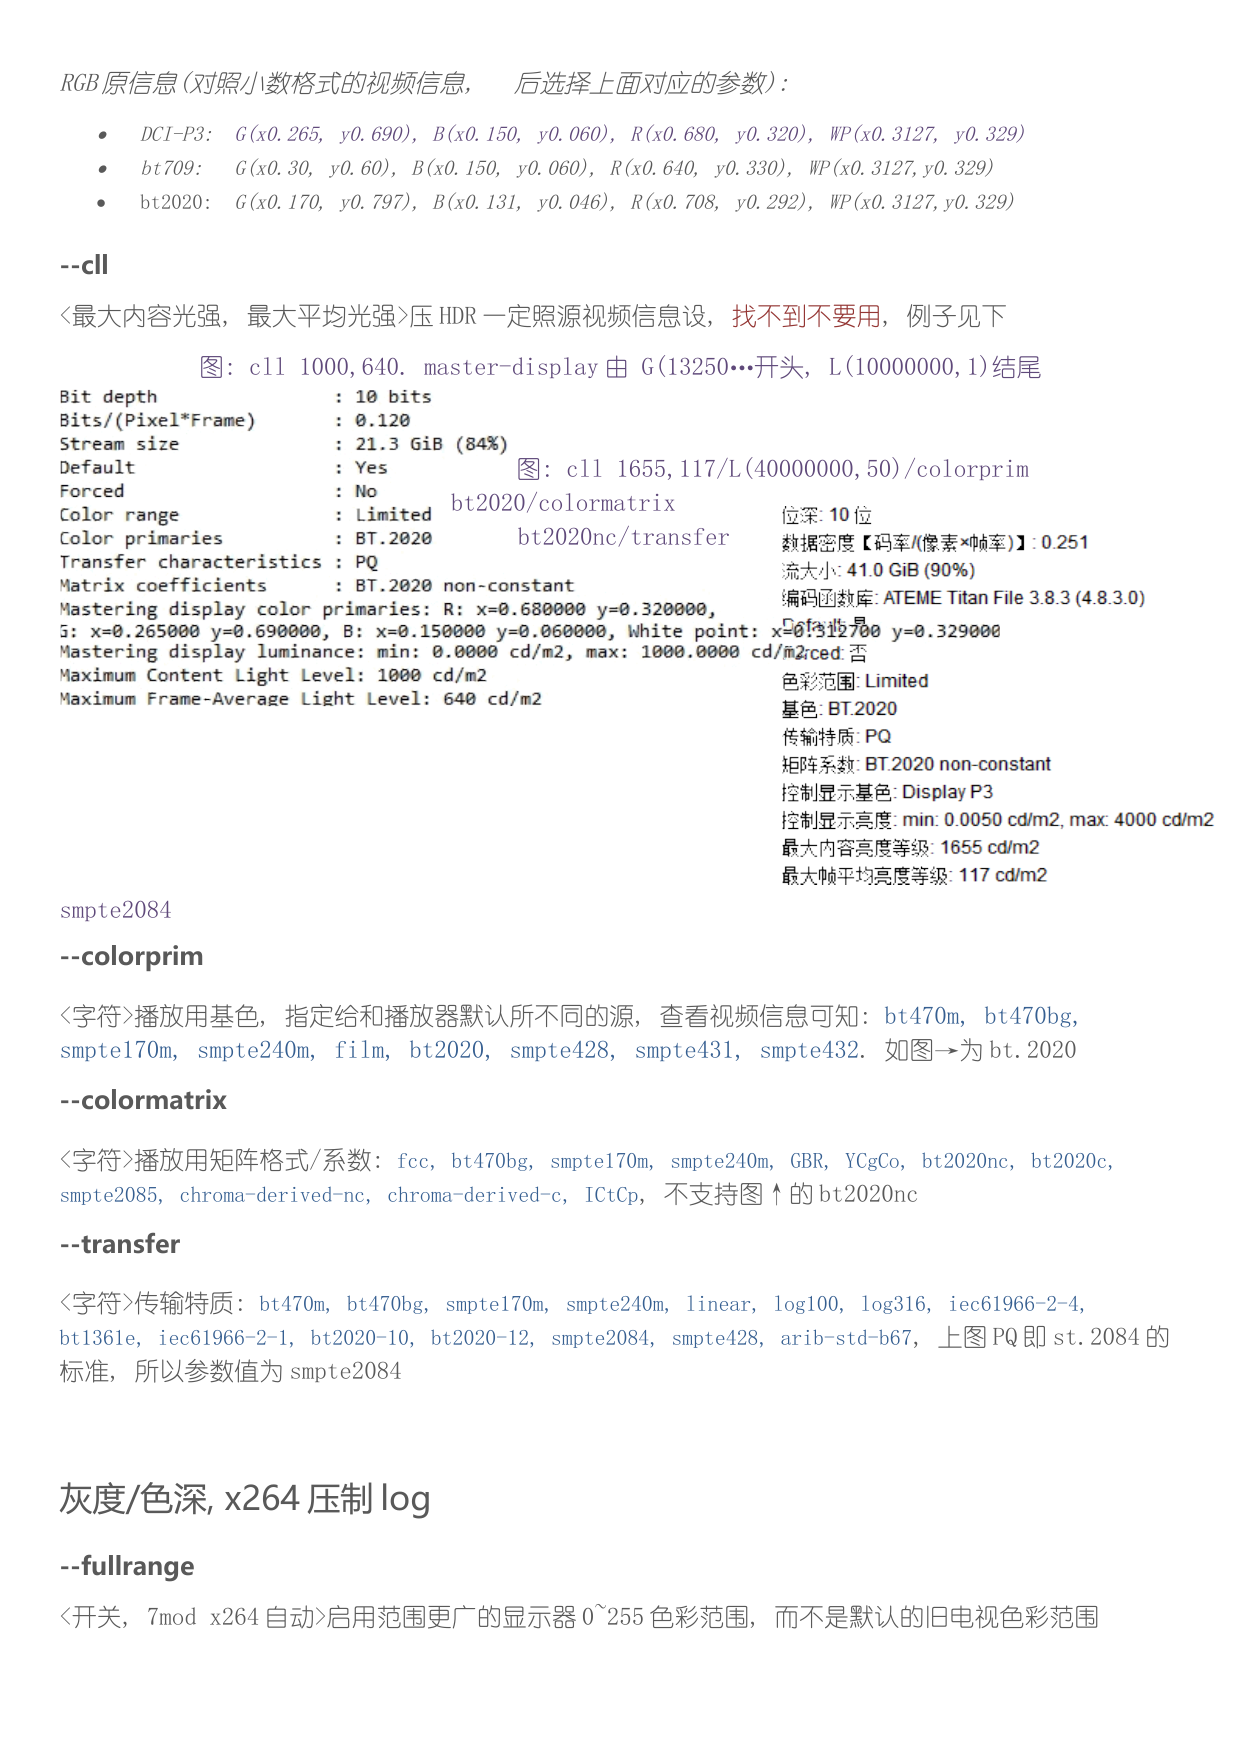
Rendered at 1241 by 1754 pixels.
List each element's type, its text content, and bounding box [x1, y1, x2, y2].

text --colormatrix [59, 1071, 1181, 1104]
subtitle 灰度/色深, x264压制log [59, 1451, 1181, 1519]
text <字符>传输特质: bt470m, bt470bg, smpte170m, smpte240m, linear, log100, log316, iec61966-2-4, bt1361e, iec61966-2-1, bt2020-10, bt2020-12, smpte2084, smpte428, arib-std-b67, 上图PQ即st.2084的标准, 所以参数值为smpte2084 [59, 1273, 1181, 1375]
text 图: cll 1000,640. master-display由 G(13250…开头, L(10000000,1)结尾 [59, 337, 1181, 371]
text <字符>播放用基色, 指定给和播放器默认所不同的源, 查看视频信息可知: bt470m, bt470bg, smpte170m, smpte240m, film, bt2020, smpte428, smpte431, smpte432. 如图→为bt.2020 [59, 986, 1181, 1054]
text bt709: G(x0.30, y0.60), B(x0.150, y0.060), R(x0.640, y0.330), WP(x0.3127,y0.329) [96, 150, 1181, 184]
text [59, 1587, 1181, 1655]
text --fullrange [59, 1536, 1181, 1570]
text bt2020: G(x0.170, y0.797), B(x0.131, y0.046), R(x0.708, y0.292), WP(x0.3127,y0.329) [96, 184, 1181, 218]
text --transfer [59, 1214, 1181, 1248]
text DCI-P3: G(x0.265, y0.690), B(x0.150, y0.060), R(x0.680, y0.320), WP(x0.3127, y0.329) [96, 116, 1181, 150]
picture [59, 377, 1215, 873]
text --colorprim [59, 927, 1181, 961]
text 图: cll 1655,117/L(40000000,50)/colorprim bt2020/colormatrix bt2020nc/transfer smpte2084 [387, 439, 1181, 579]
text <字符>播放用矩阵格式/系数: fcc, bt470bg, smpte170m, smpte240m, GBR, YCgCo, bt2020nc, bt2020c, smpte2085, chroma-derived-nc, chroma-derived-c, ICtCp, 不支持图↑的bt2020nc [59, 1129, 1181, 1197]
text RGB原信息(对照小数格式的视频信息, 然后选择上面对应的参数): [59, 65, 1181, 99]
text 图: cll 1655,117/L(40000000,50)/colorprim bt2020/colormatrix bt2020nc/transfer smpte2084 [59, 655, 1181, 914]
text --cll [59, 235, 1181, 269]
text <最大内容光强, 最大平均光强>压HDR一定照源视频信息设, 找不到不要用, 例子见下 [59, 286, 1181, 320]
